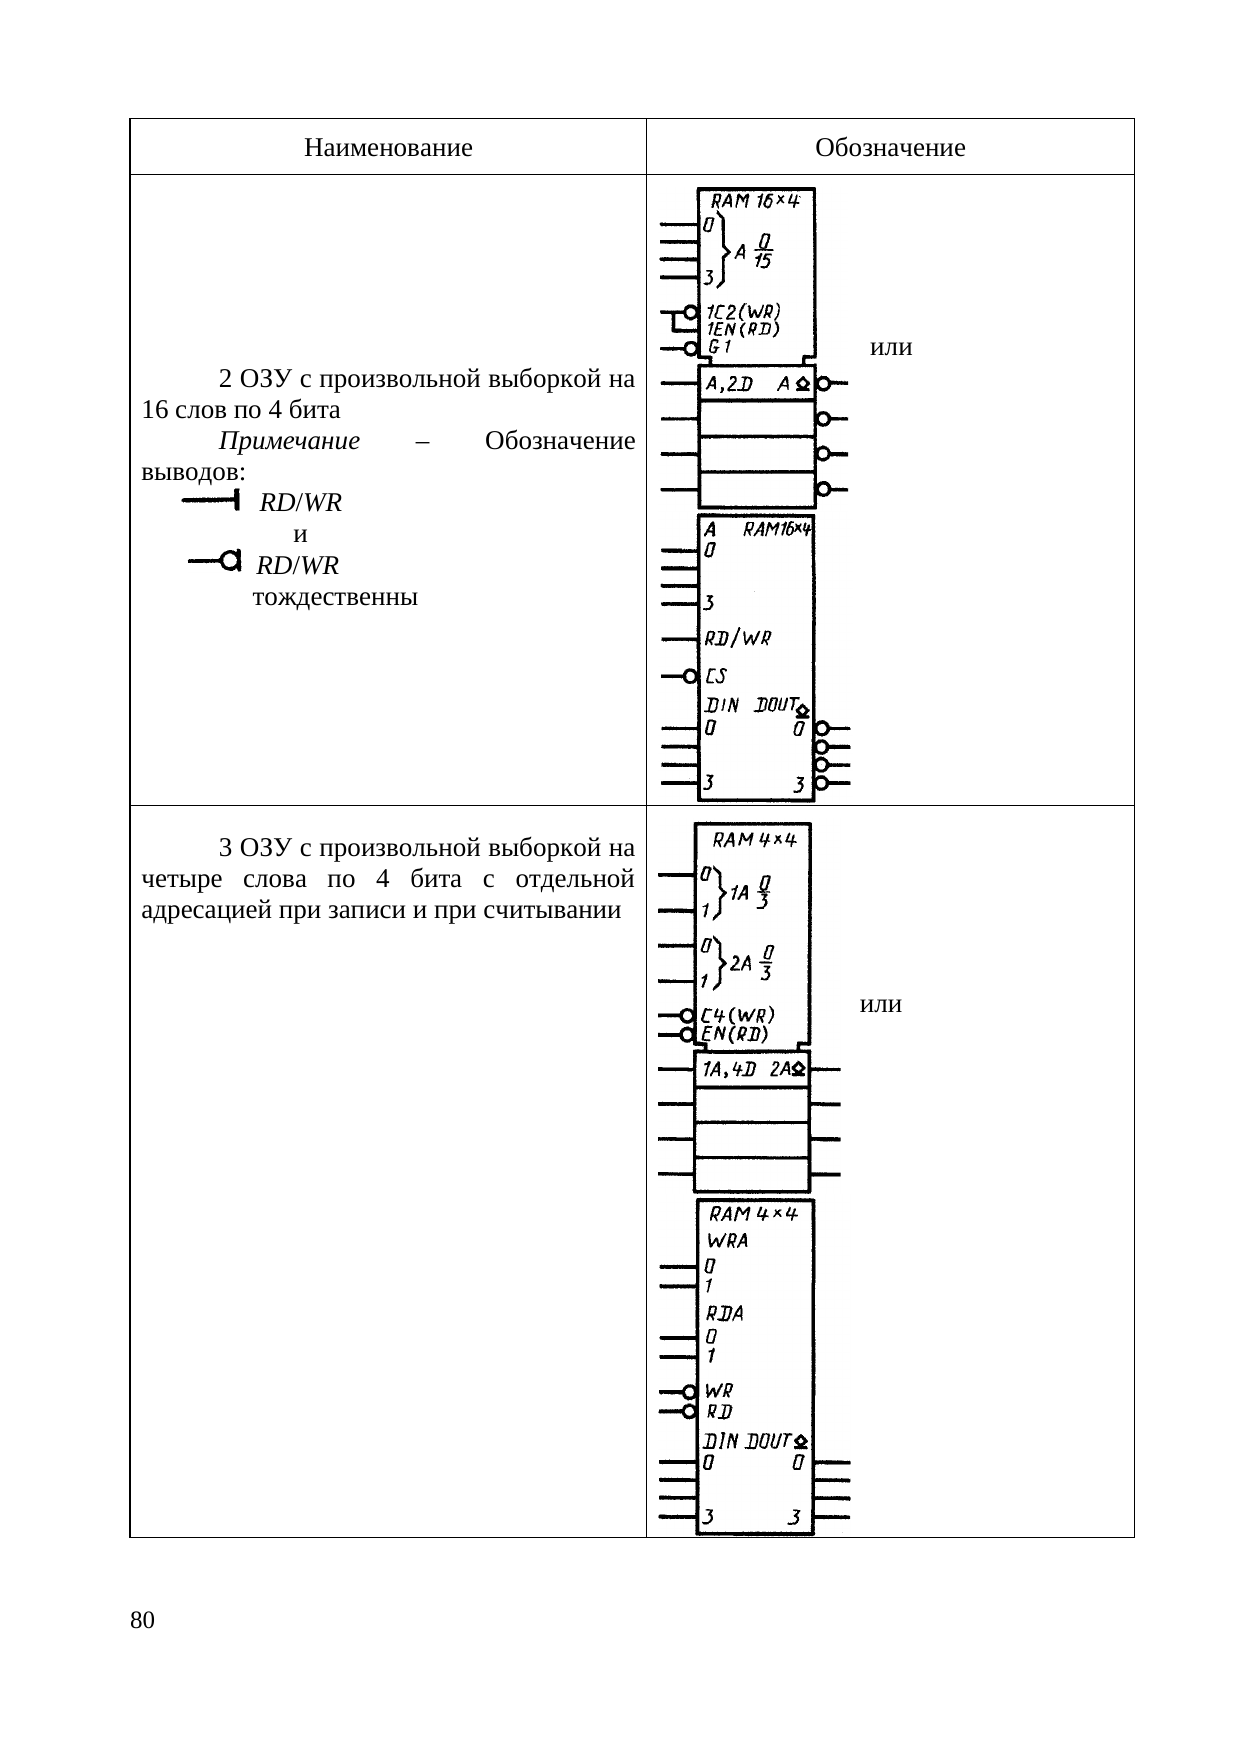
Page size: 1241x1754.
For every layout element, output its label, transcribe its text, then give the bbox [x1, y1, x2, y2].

picture [179, 486, 243, 511]
table_header Обозначение [647, 119, 1134, 173]
picture [187, 548, 243, 573]
picture [658, 187, 854, 805]
table_cell 3 ОЗУ с произвольной выборкой на четыре слова по 4 бита с отдельной адресацией при записи и при считывании [131, 806, 646, 1537]
table_cell 2 ОЗУ с произвольной выборкой на 16 слов по 4 бита Примечание – Обозначение выводов: RD/WR и RD/WR тождественны [131, 175, 646, 804]
table_cell [647, 806, 1134, 1537]
picture [658, 818, 851, 1537]
table_header Наименование [131, 119, 646, 173]
table_cell [647, 175, 1134, 804]
